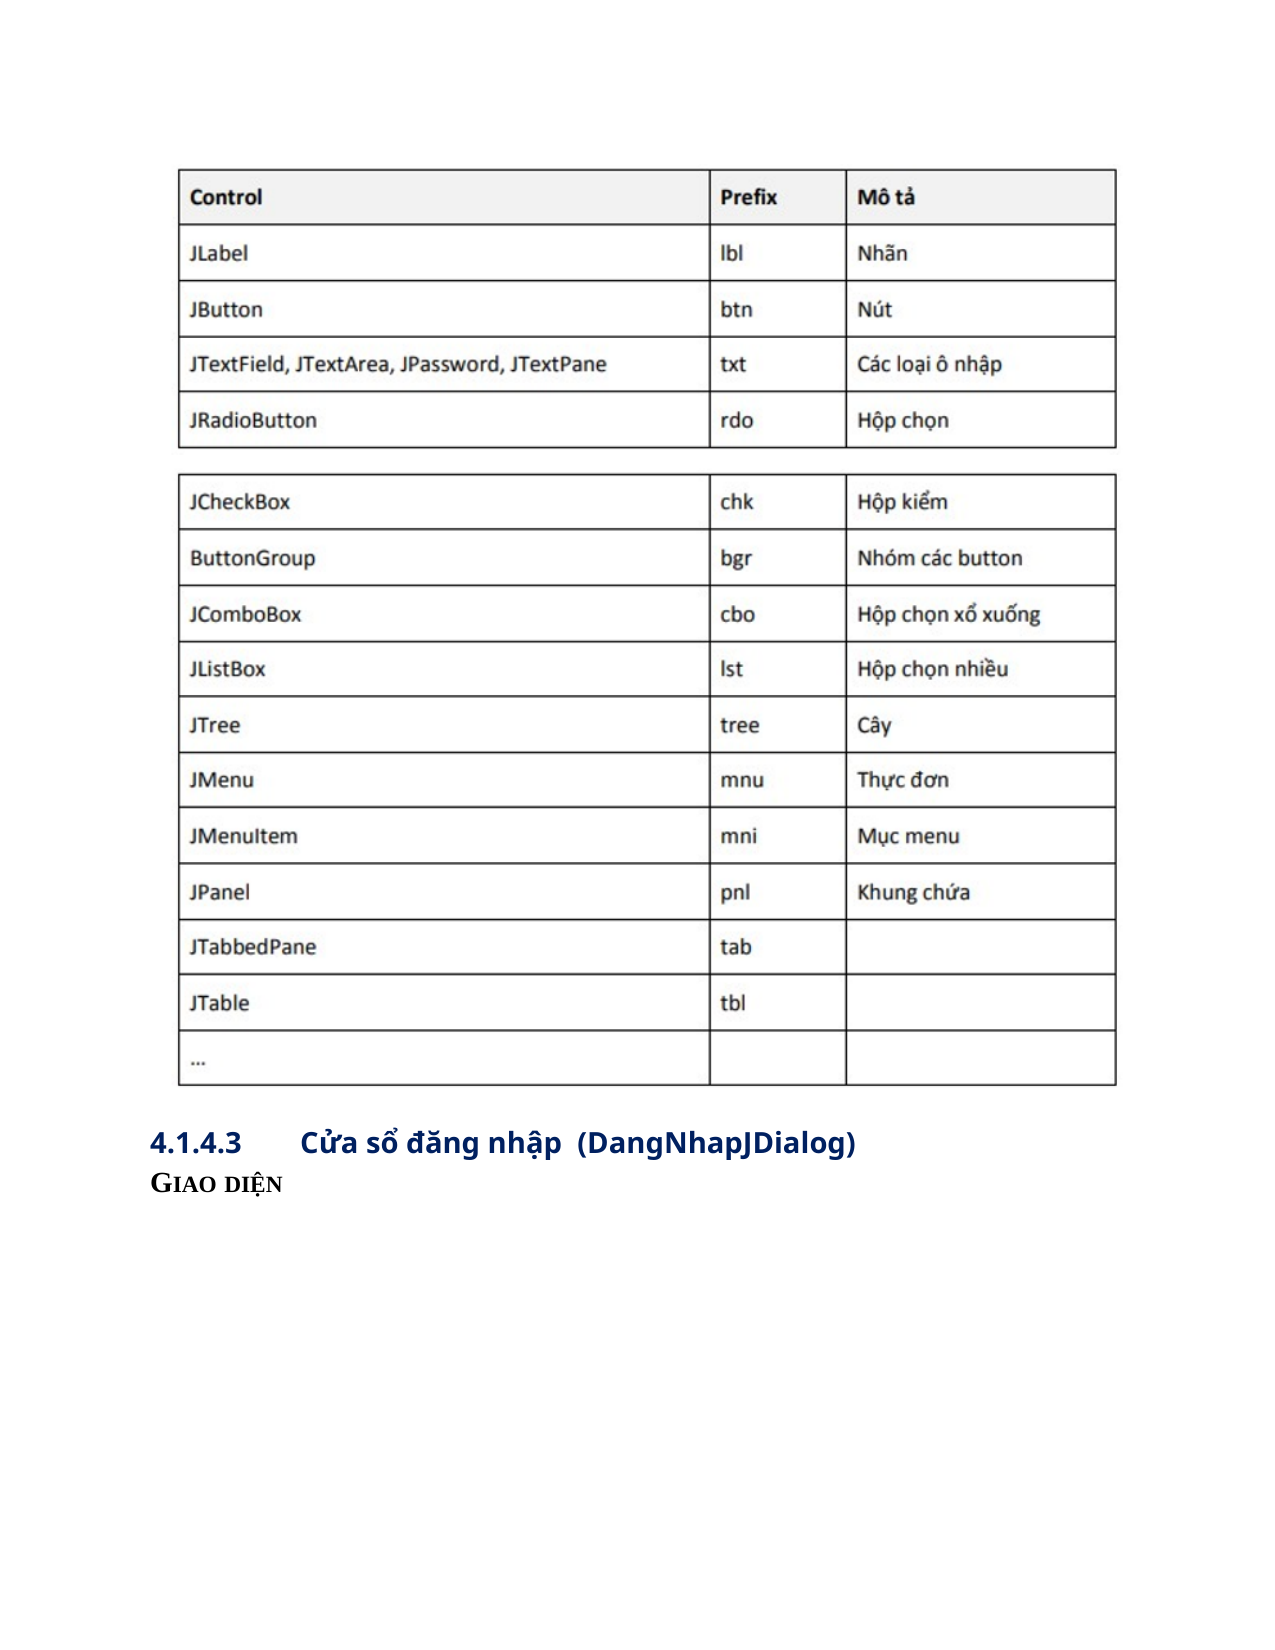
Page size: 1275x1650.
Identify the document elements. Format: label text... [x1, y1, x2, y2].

subtitle Cửa sổ đăng nhập (DangNhapJDialog) [150, 1122, 1125, 1162]
picture [150, 150, 1125, 1104]
text Giao diện [150, 1165, 1125, 1199]
